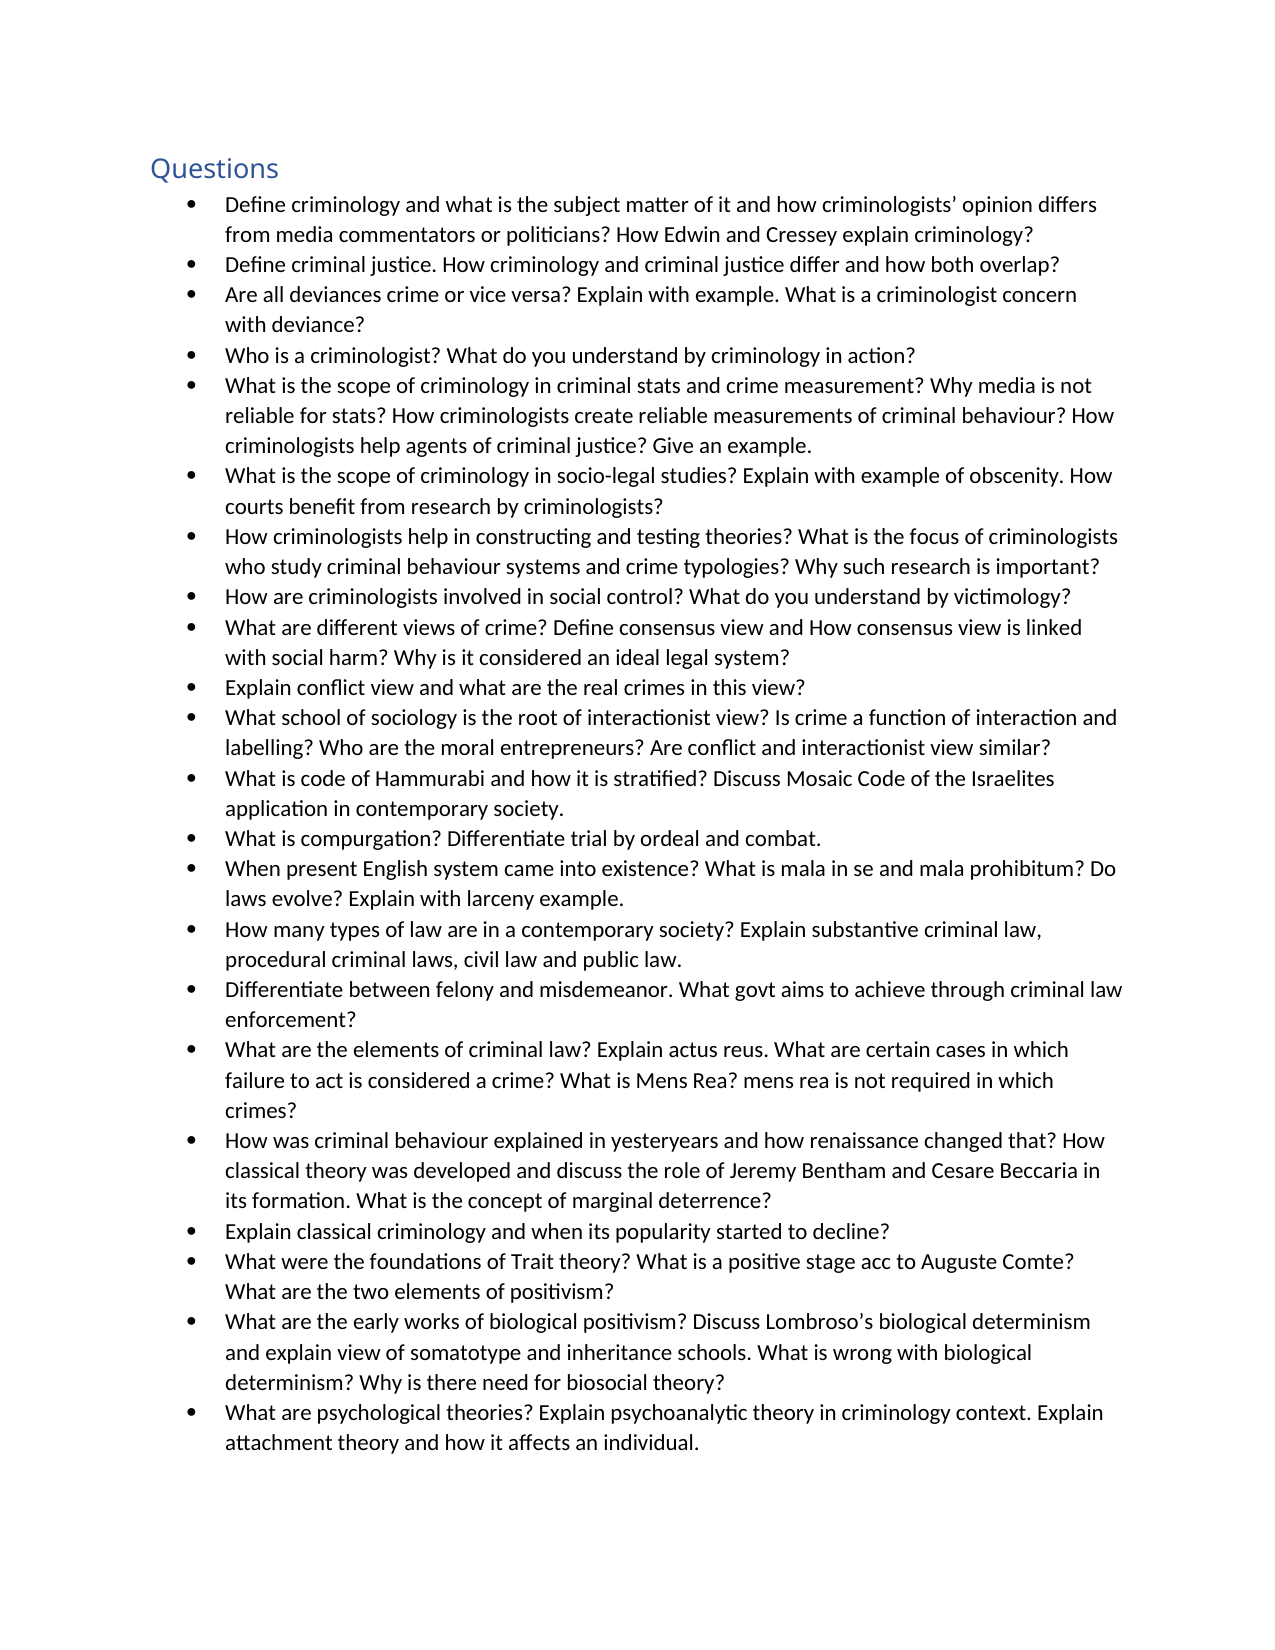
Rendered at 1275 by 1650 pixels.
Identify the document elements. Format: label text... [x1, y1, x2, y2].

list How criminologists help in constructing and testing theories? What is the focus of criminologists who study criminal behaviour systems and crime typologies? Why such research is important? [187, 522, 1125, 580]
list Are all deviances crime or vice versa? Explain with example. What is a criminologist concern with deviance? [187, 280, 1125, 339]
list What is compurgation? Differentiate trial by ordeal and combat. [187, 824, 1125, 852]
list What are psychological theories? Explain psychoanalytic theory in criminology context. Explain attachment theory and how it affects an individual. [187, 1398, 1125, 1456]
list How many types of law are in a contemporary society? Explain substantive criminal law, procedural criminal laws, civil law and public law. [187, 915, 1125, 973]
list When present English system came into existence? What is mala in se and mala prohibitum? Do laws evolve? Explain with larceny example. [187, 854, 1125, 913]
list What are different views of crime? Define consensus view and How consensus view is linked with social harm? Why is it considered an ideal legal system? [187, 613, 1125, 671]
list Define criminology and what is the subject matter of it and how criminologists’ opinion differs from media commentators or politicians? How Edwin and Cressey explain criminology? [187, 190, 1125, 248]
list What school of sociology is the root of interactionist view? Is crime a function of interaction and labelling? Who are the moral entrepreneurs? Are conflict and interactionist view similar? [187, 703, 1125, 762]
list What is code of Hammurabi and how it is stratified? Discuss Mosaic Code of the Israelites application in contemporary society. [187, 764, 1125, 822]
list Differentiate between felony and misdemeanor. What govt aims to achieve through criminal law enforcement? [187, 975, 1125, 1033]
list Explain classical criminology and when its popularity started to decline? [187, 1217, 1125, 1245]
list What is the scope of criminology in socio-legal studies? Explain with example of obscenity. How courts benefit from research by criminologists? [187, 462, 1125, 520]
list How was criminal behaviour explained in yesteryears and how renaissance changed that? How classical theory was developed and discuss the role of Jeremy Bentham and Cesare Beccaria in its formation. What is the concept of marginal deterrence? [187, 1126, 1125, 1215]
list What are the elements of criminal law? Explain actus reus. What are certain cases in which failure to act is considered a crime? What is Mens Rea? mens rea is not required in which crimes? [187, 1036, 1125, 1124]
list Define criminal justice. How criminology and criminal justice differ and how both overlap? [187, 250, 1125, 278]
list What are the early works of biological positivism? Discuss Lombroso’s biological determinism and explain view of somatotype and inheritance schools. What is wrong with biological determinism? Why is there need for biosocial theory? [187, 1307, 1125, 1396]
list How are criminologists involved in social control? What do you understand by victimology? [187, 582, 1125, 611]
list What were the foundations of Trait theory? What is a positive stage acc to Auguste Comte? What are the two elements of positivism? [187, 1247, 1125, 1305]
list What is the scope of criminology in criminal stats and crime measurement? Why media is not reliable for stats? How criminologists create reliable measurements of criminal behaviour? How criminologists help agents of criminal justice? Give an example. [187, 371, 1125, 459]
list Explain conflict view and what are the real crimes in this view? [187, 673, 1125, 701]
subtitle Questions [150, 150, 1125, 187]
list Who is a criminologist? What do you understand by criminology in action? [187, 341, 1125, 369]
